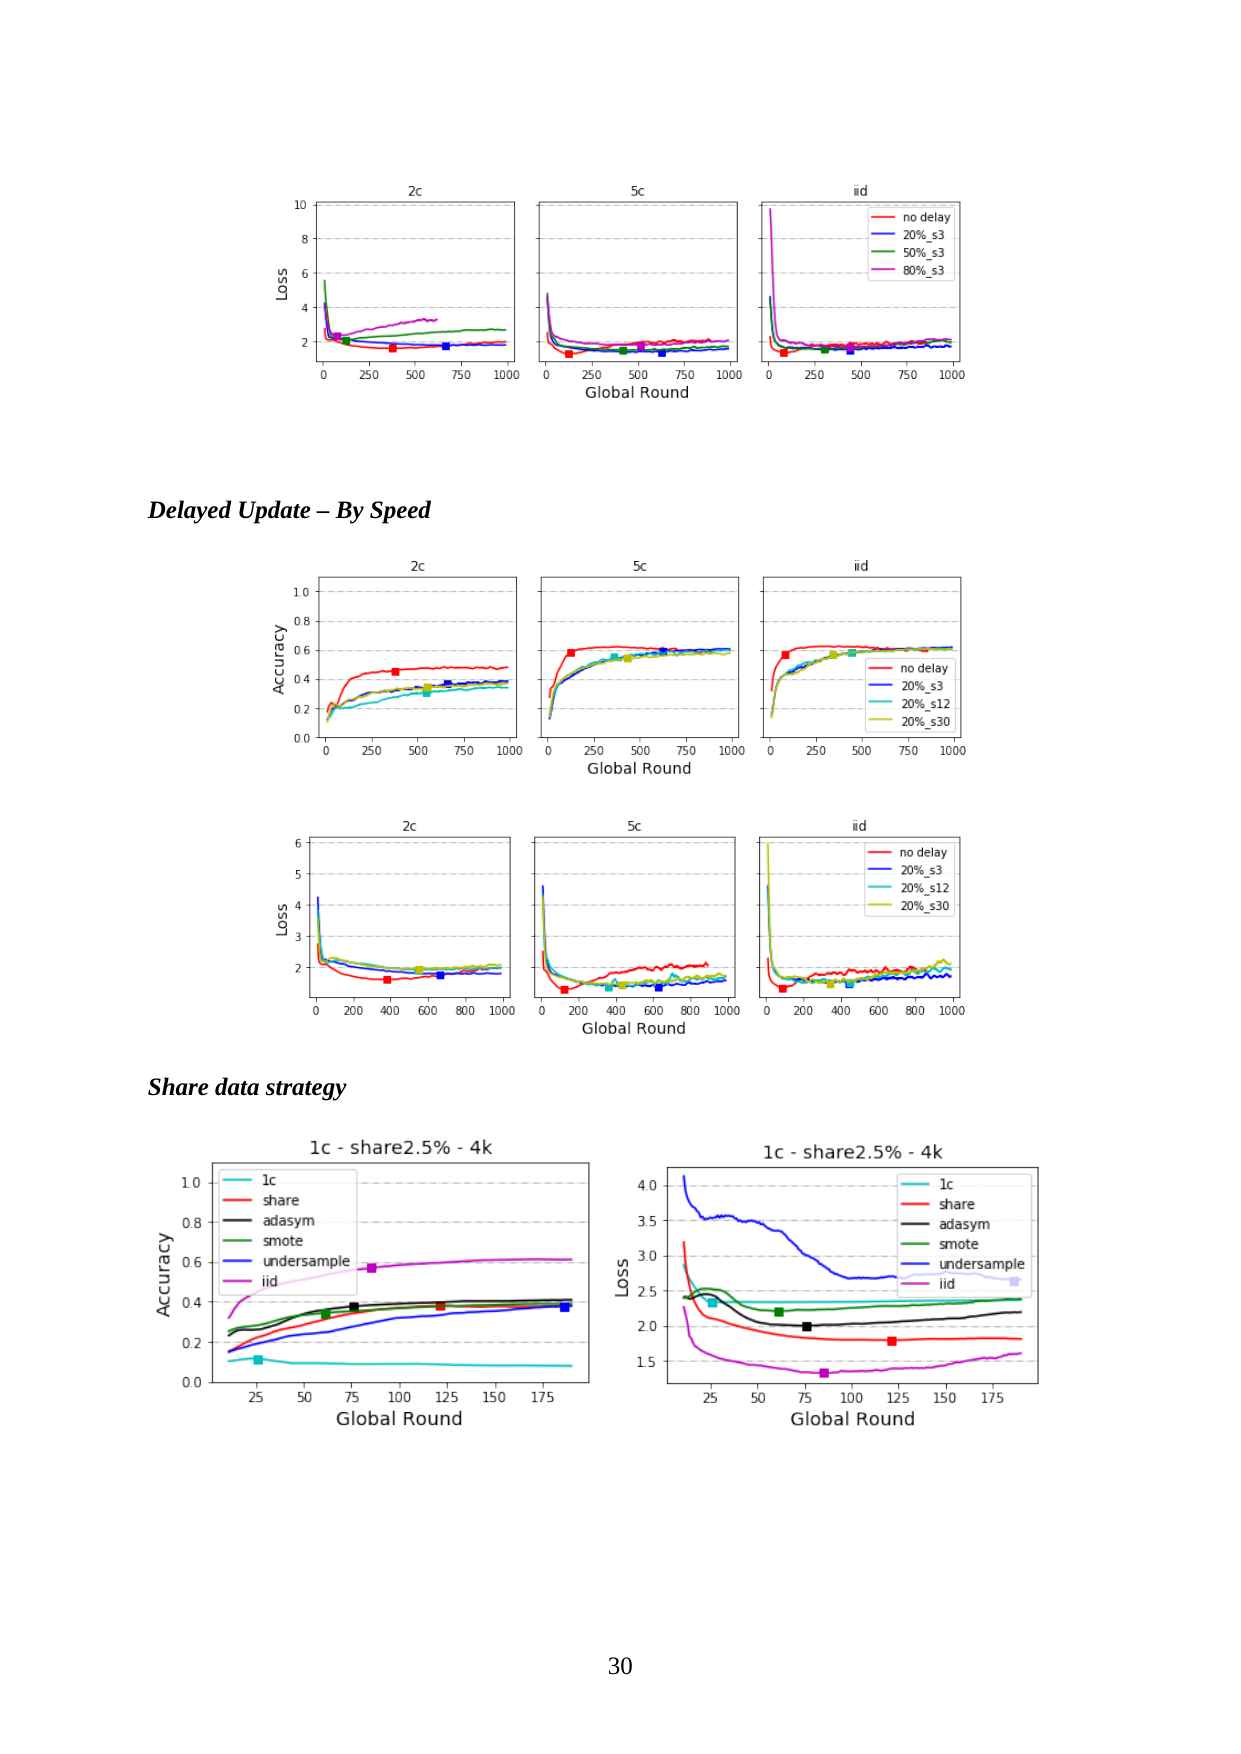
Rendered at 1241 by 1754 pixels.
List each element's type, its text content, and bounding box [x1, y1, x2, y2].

picture [147, 1130, 598, 1439]
text Delayed Update – By Speed [148, 495, 1092, 523]
picture [266, 177, 974, 408]
text Share data strategy [148, 1072, 1092, 1101]
picture [603, 1135, 1047, 1439]
picture [265, 552, 975, 784]
picture [266, 812, 974, 1044]
